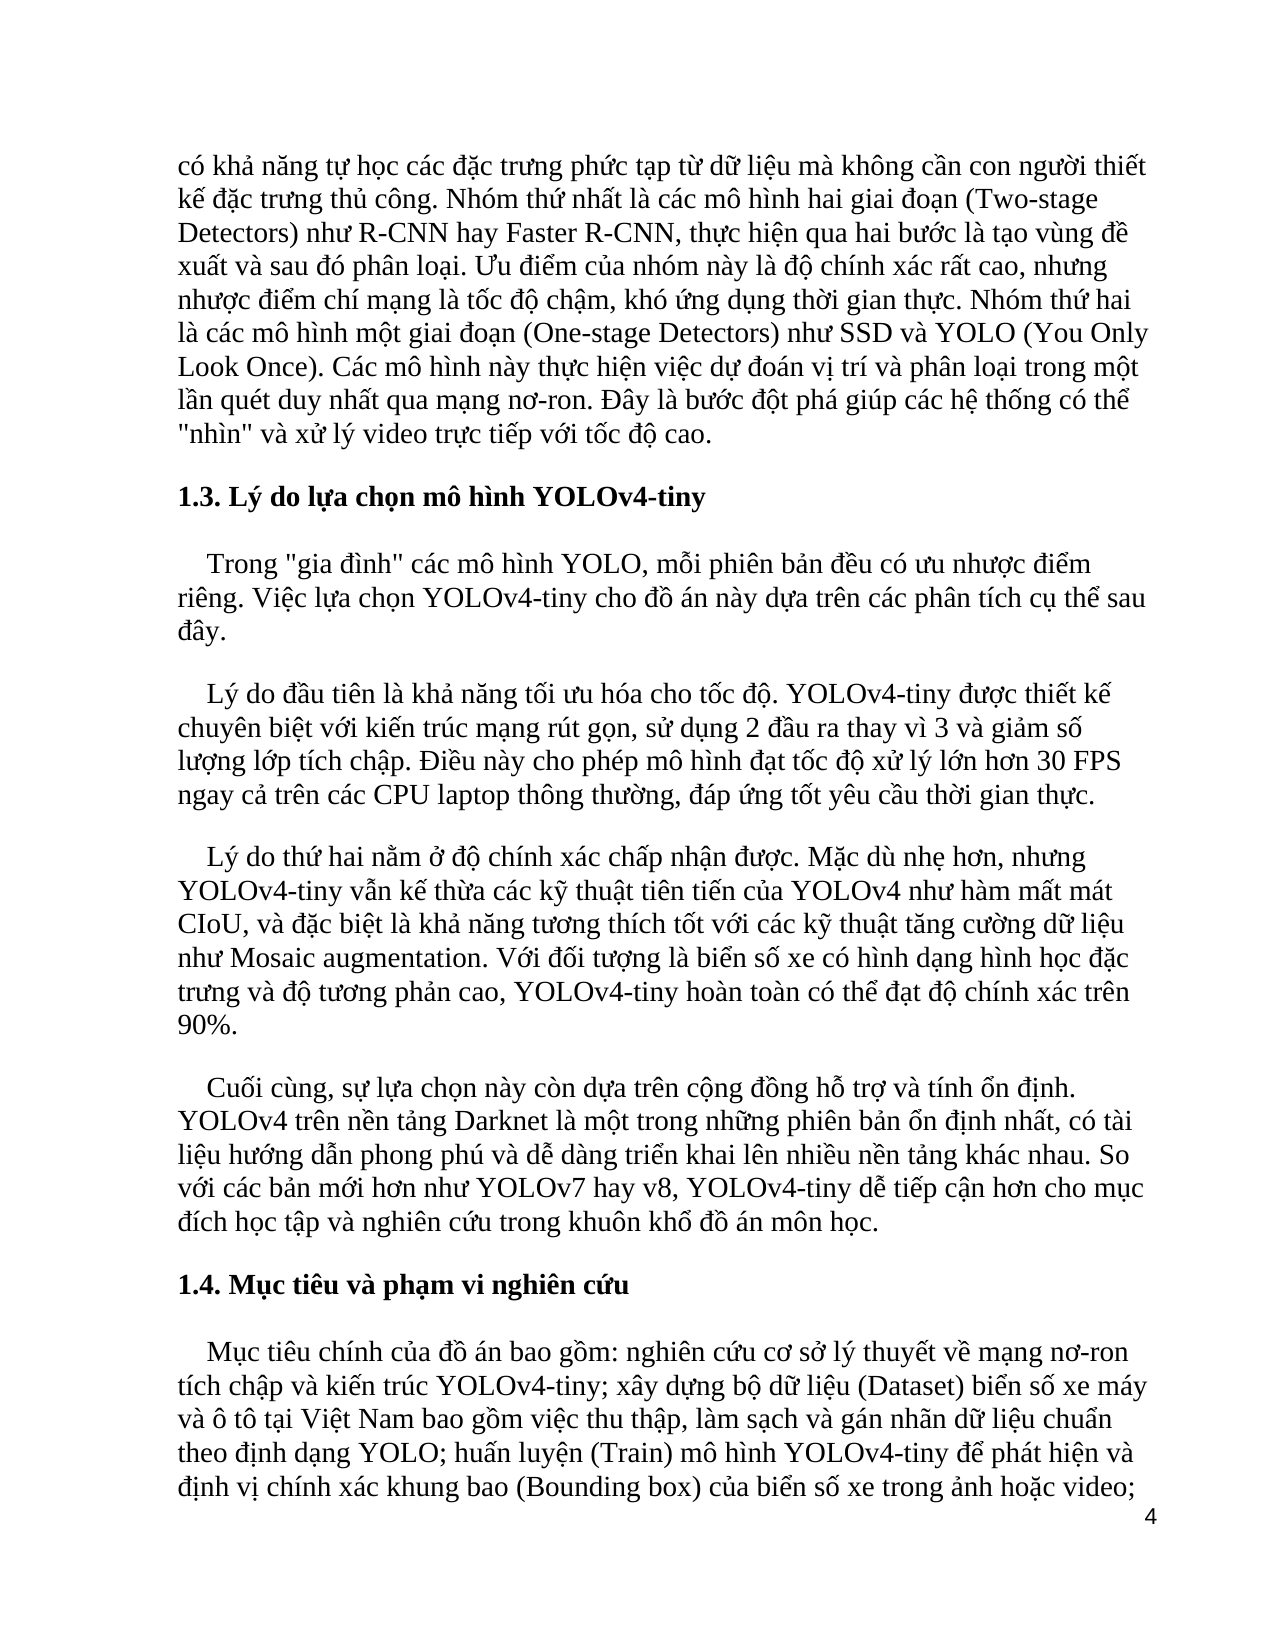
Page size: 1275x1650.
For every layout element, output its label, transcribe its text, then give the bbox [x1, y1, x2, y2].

text Lý do thứ hai nằm ở độ chính xác chấp nhận được. Mặc dù nhẹ hơn, nhưng YOLOv4-tiny vẫn kế thừa các kỹ thuật tiên tiến của YOLOv4 như hàm mất mát CIoU, và đặc biệt là khả năng tương thích tốt với các kỹ thuật tăng cường dữ liệu như Mosaic augmentation. Với đối tượng là biển số xe có hình dạng hình học đặc trưng và độ tương phản cao, YOLOv4-tiny hoàn toàn có thể đạt độ chính xác trên 90%. [177, 839, 1157, 1041]
subtitle 1.4. Mục tiêu và phạm vi nghiên cứu [177, 1267, 1157, 1300]
text Lý do đầu tiên là khả năng tối ưu hóa cho tốc độ. YOLOv4-tiny được thiết kế chuyên biệt với kiến trúc mạng rút gọn, sử dụng 2 đầu ra thay vì 3 và giảm số lượng lớp tích chập. Điều này cho phép mô hình đạt tốc độ xử lý lớn hơn 30 FPS ngay cả trên các CPU laptop thông thường, đáp ứng tốt yêu cầu thời gian thực. [177, 676, 1157, 810]
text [177, 1334, 1157, 1502]
text Cuối cùng, sự lựa chọn này còn dựa trên cộng đồng hỗ trợ và tính ổn định. YOLOv4 trên nền tảng Darknet là một trong những phiên bản ổn định nhất, có tài liệu hướng dẫn phong phú và dễ dàng triển khai lên nhiều nền tảng khác nhau. So với các bản mới hơn như YOLOv7 hay v8, YOLOv4-tiny dễ tiếp cận hơn cho mục đích học tập và nghiên cứu trong khuôn khổ đồ án môn học. [177, 1070, 1157, 1238]
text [177, 148, 1157, 449]
subtitle 1.3. Lý do lựa chọn mô hình YOLOv4-tiny [177, 479, 1157, 512]
text Trong "gia đình" các mô hình YOLO, mỗi phiên bản đều có ưu nhược điểm riêng. Việc lựa chọn YOLOv4-tiny cho đồ án này dựa trên các phân tích cụ thể sau đây. [177, 546, 1157, 647]
